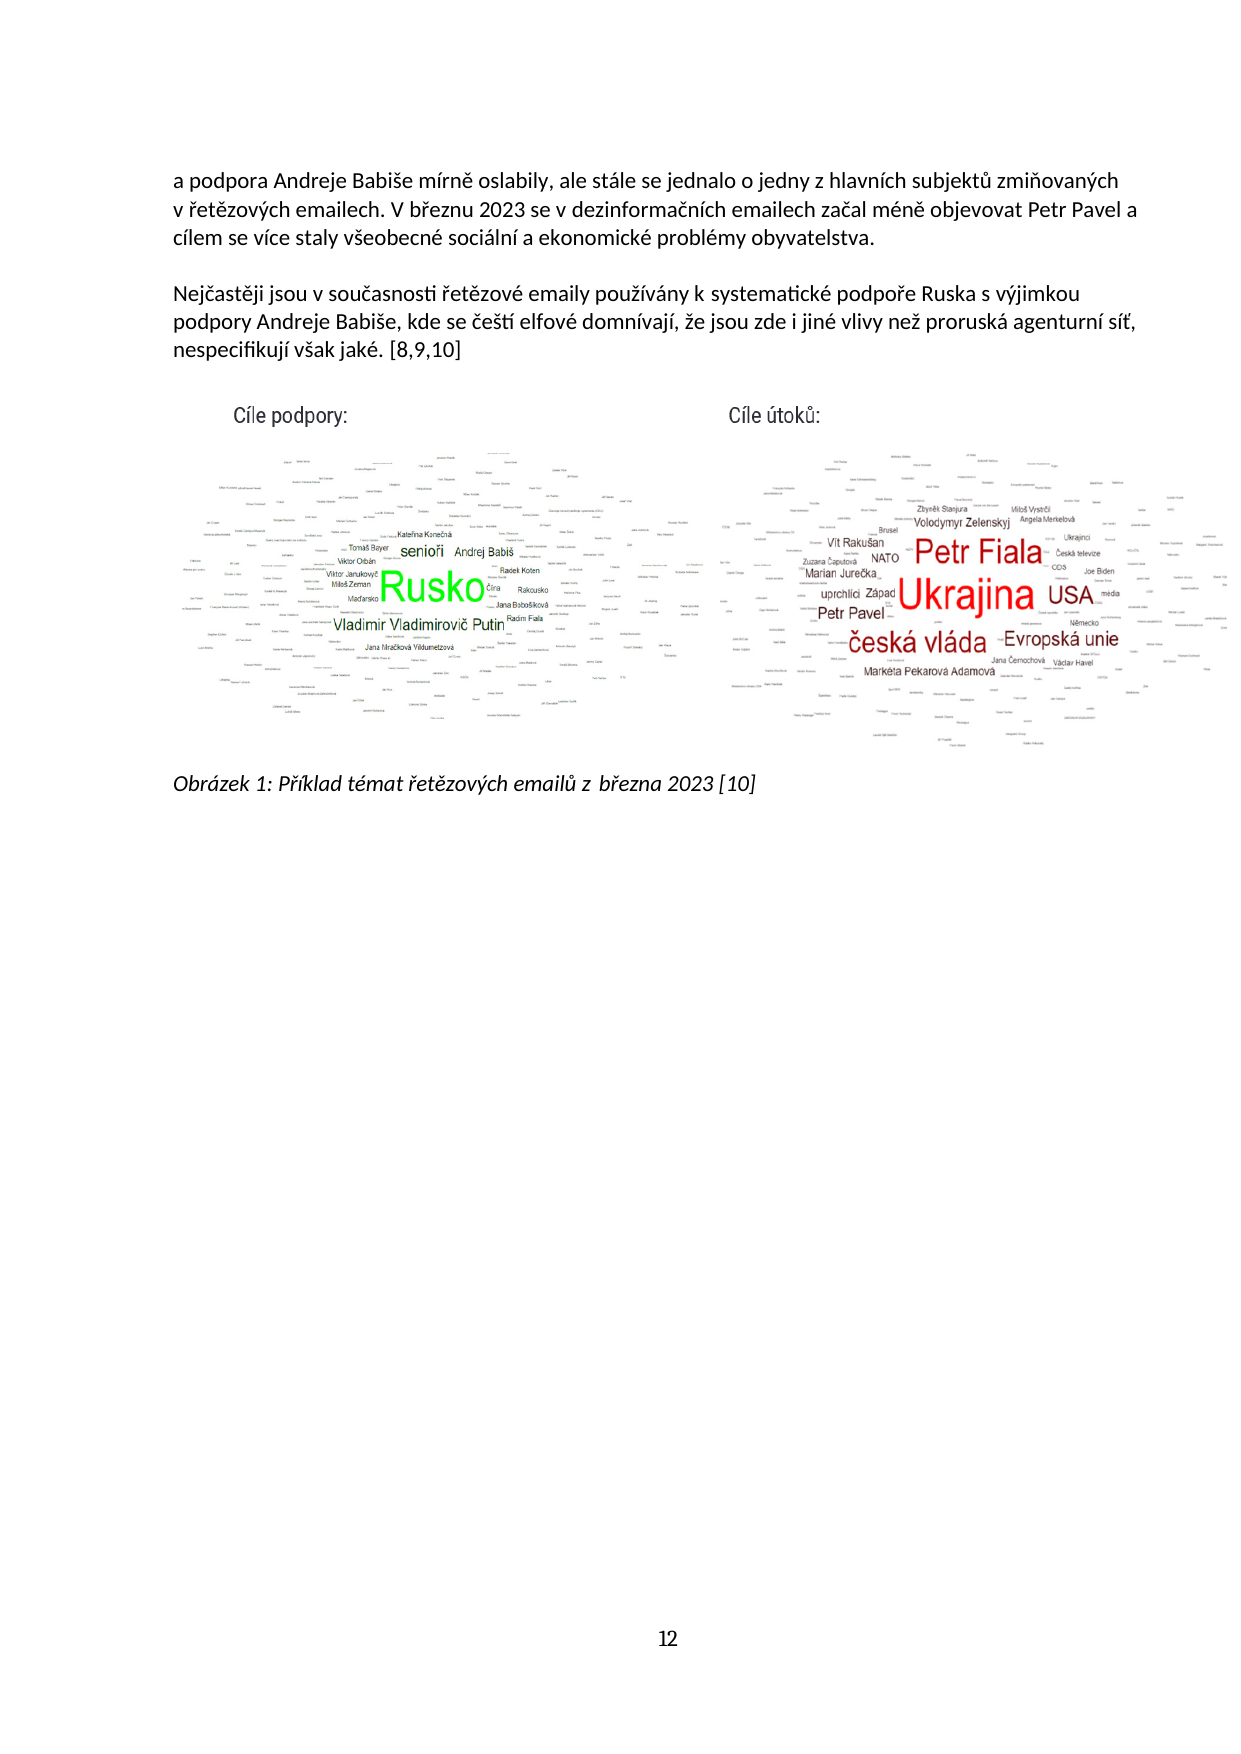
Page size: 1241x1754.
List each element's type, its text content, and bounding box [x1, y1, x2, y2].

text Nejčastěji jsou v současnosti řetězové emaily používány k systematické podpoře Ruska s výjimkou podpory Andreje Babiše, kde se čeští elfové domnívají, že jsou zde i jiné vlivy než proruská agenturní síť, nespecifikují však jaké. [8,9,10] [173, 279, 1163, 362]
text Obrázek 1: Příklad témat řetězových emailů z března 2023 [10] [173, 769, 1163, 797]
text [173, 167, 1163, 251]
picture [172, 362, 1234, 769]
